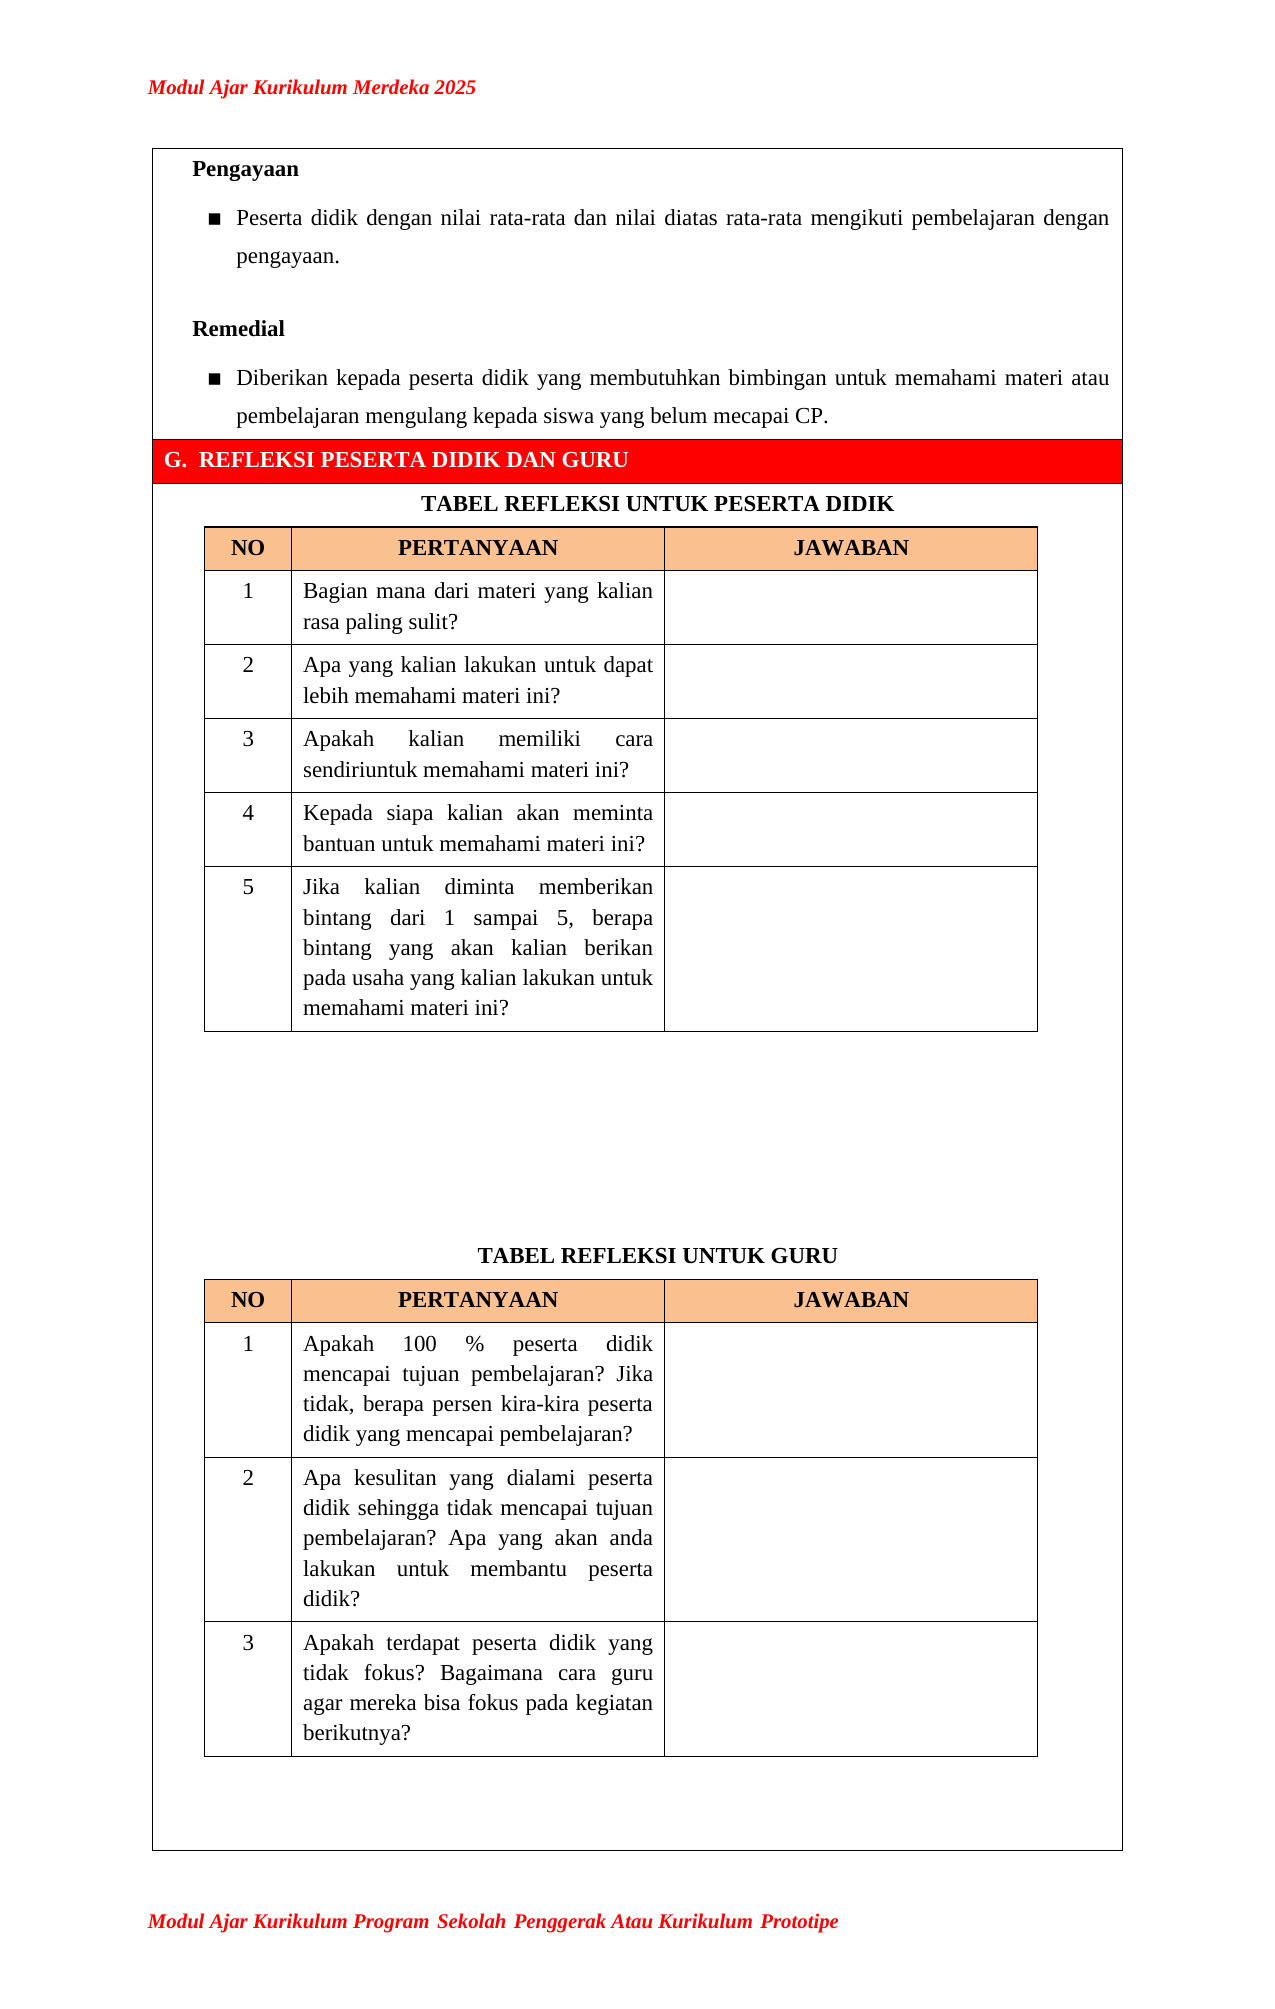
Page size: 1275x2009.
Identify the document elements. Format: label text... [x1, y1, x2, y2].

table_cell Pengayaan Peserta didik dengan nilai rata-rata dan nilai diatas rata-rata mengikuti pembelajaran dengan pengayaan. Remedial Diberikan kepada peserta didik yang membutuhkan bimbingan untuk memahami materi atau pembelajaran mengulang kepada siswa yang belum mecapai CP. [153, 149, 1122, 439]
table_cell TABEL REFLEKSI UNTUK PESERTA DIDIK TABEL REFLEKSI UNTUK GURU [153, 484, 1122, 1850]
table_cell G. REFLEKSI PESERTA DIDIK DAN GURU [153, 440, 1122, 483]
